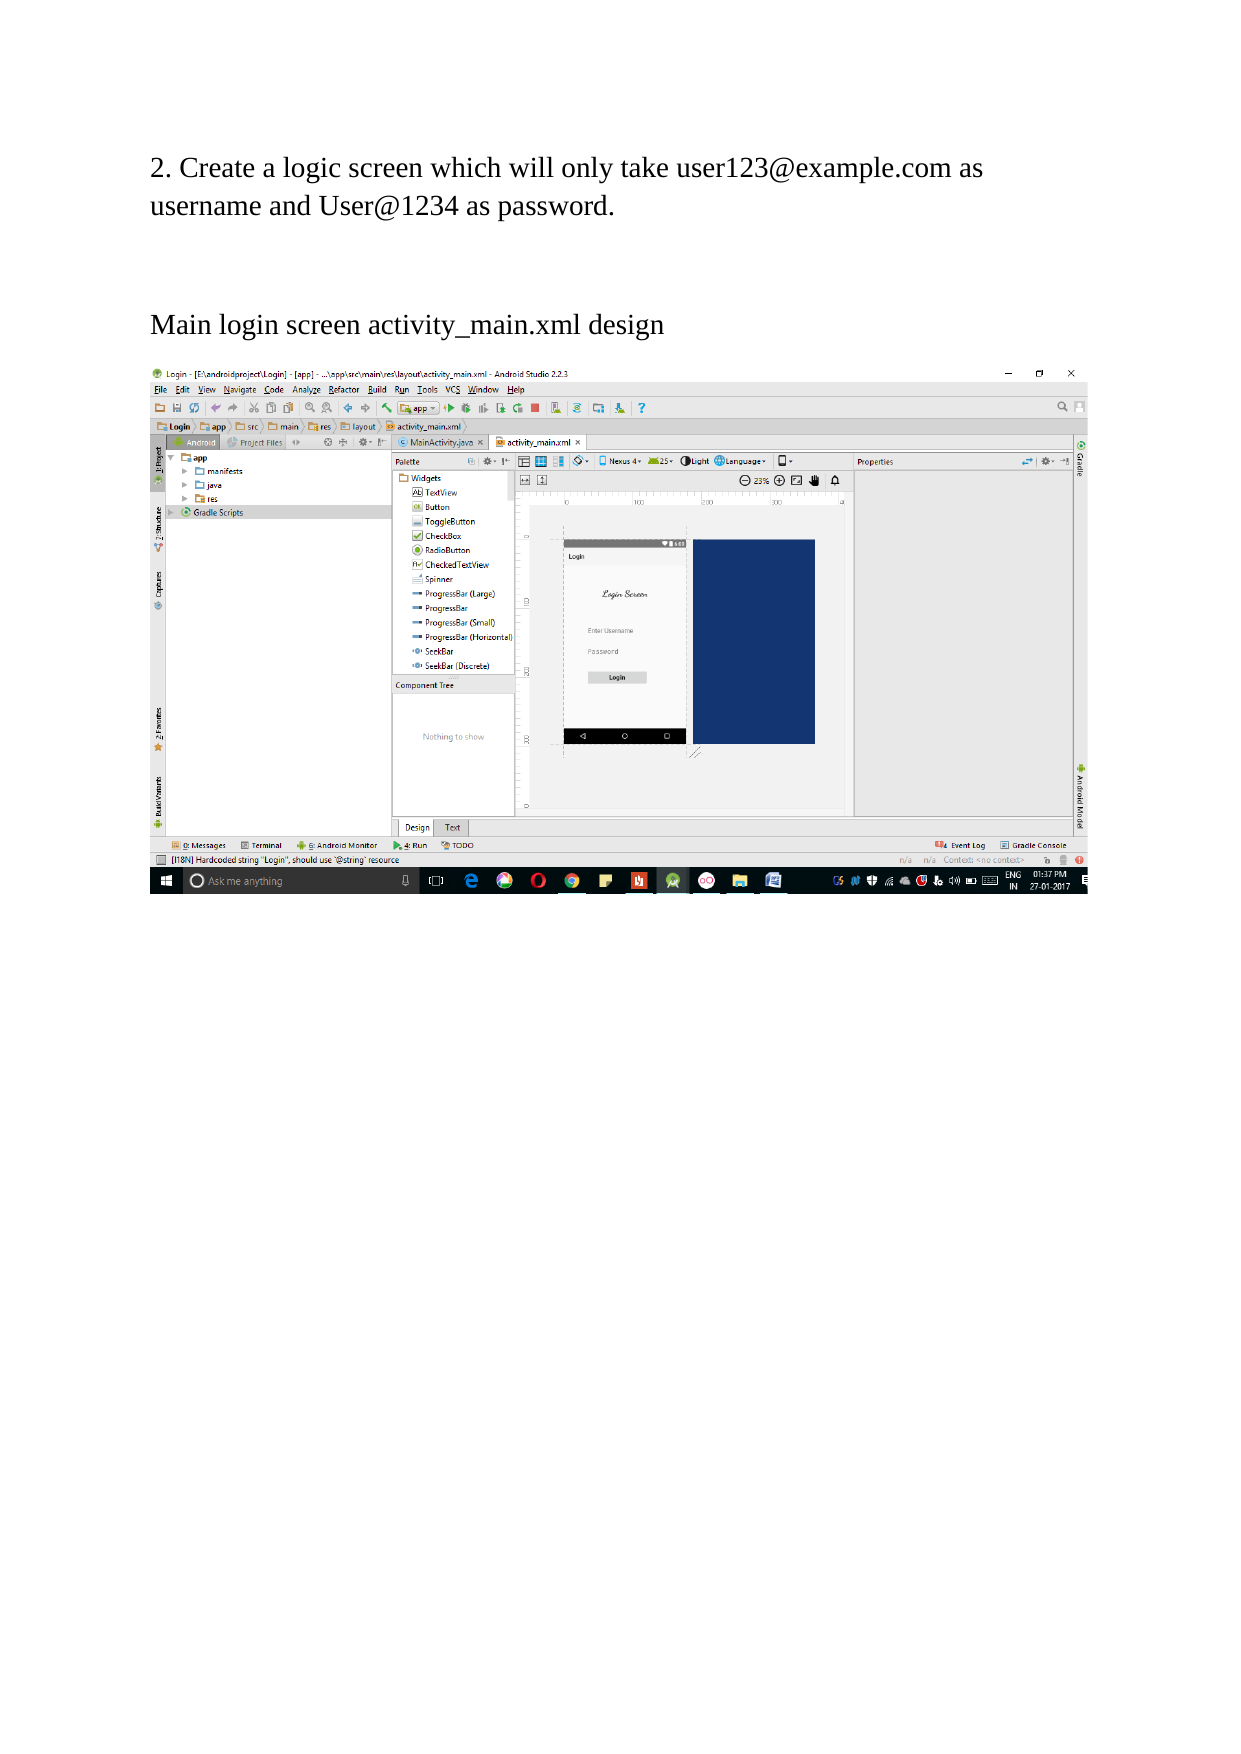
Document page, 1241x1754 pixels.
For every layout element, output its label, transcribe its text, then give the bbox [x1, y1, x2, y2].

picture [150, 366, 1088, 894]
text Main login screen activity_main.xml design [150, 307, 1090, 341]
text 2. Create a logic screen which will only take user123@example.com as username and User@1234 as password. [150, 150, 1090, 222]
